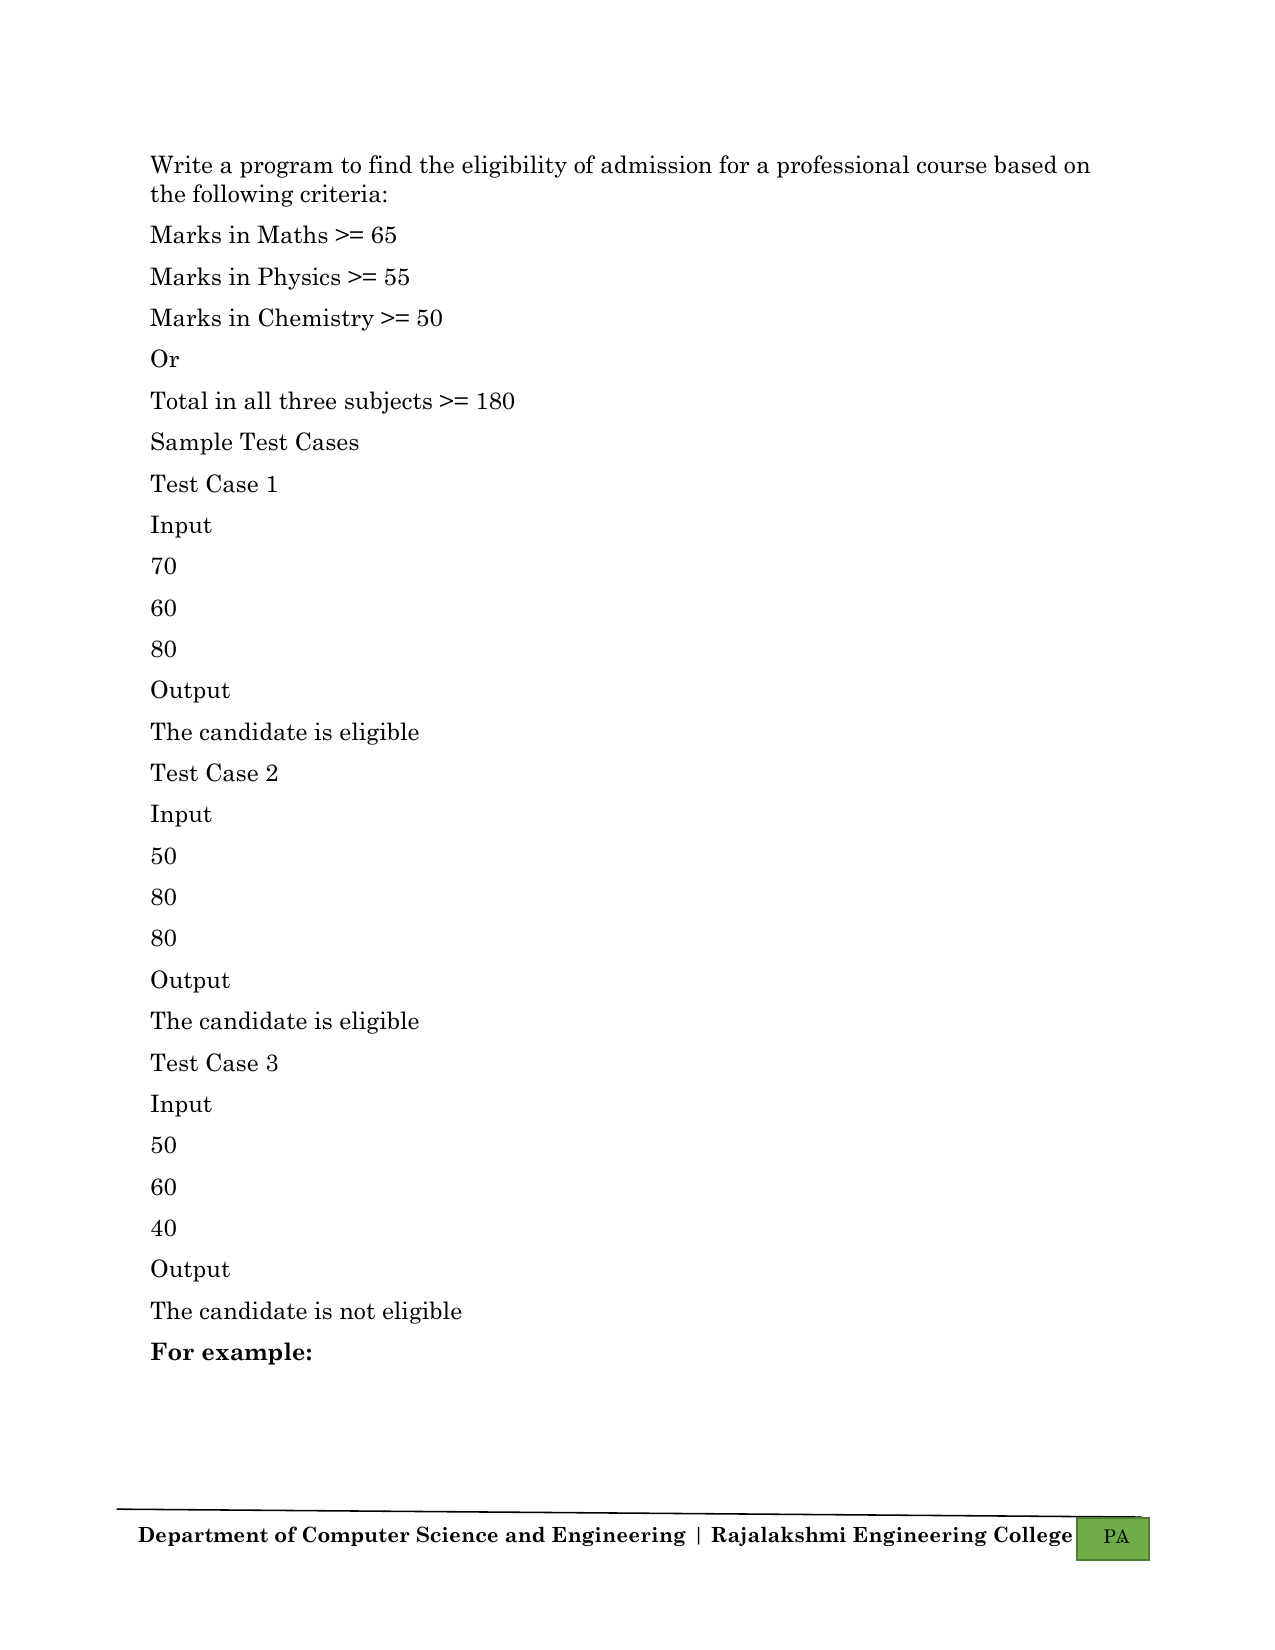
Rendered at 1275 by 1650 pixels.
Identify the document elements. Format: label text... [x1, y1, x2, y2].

text The candidate is not eligible [150, 1295, 1125, 1324]
text Input [150, 1089, 1125, 1117]
text Test Case 3 [150, 1047, 1125, 1076]
text 60 [150, 592, 1125, 621]
text 80 [150, 882, 1125, 911]
text 50 [150, 1130, 1125, 1159]
text 40 [150, 1213, 1125, 1242]
text Or [150, 344, 1125, 373]
text 50 [150, 841, 1125, 869]
text 80 [150, 634, 1125, 663]
text Input [150, 799, 1125, 828]
text Output [150, 675, 1125, 704]
text Output [150, 1254, 1125, 1283]
text Test Case 1 [150, 468, 1125, 497]
text For example: [150, 1337, 1125, 1366]
text Write a program to find the eligibility of admission for a professional course based on the following criteria: [150, 150, 1125, 208]
text 80 [150, 923, 1125, 952]
text Test Case 2 [150, 758, 1125, 787]
text Input [150, 510, 1125, 538]
text Marks in Physics >= 55 [150, 262, 1125, 290]
text The candidate is eligible [150, 1006, 1125, 1035]
text 60 [150, 1171, 1125, 1200]
text Marks in Maths >= 65 [150, 220, 1125, 249]
text The candidate is eligible [150, 716, 1125, 745]
text Marks in Chemistry >= 50 [150, 303, 1125, 332]
text Output [150, 964, 1125, 993]
text Sample Test Cases [150, 427, 1125, 456]
text Total in all three subjects >= 180 [150, 386, 1125, 414]
text 70 [150, 551, 1125, 580]
